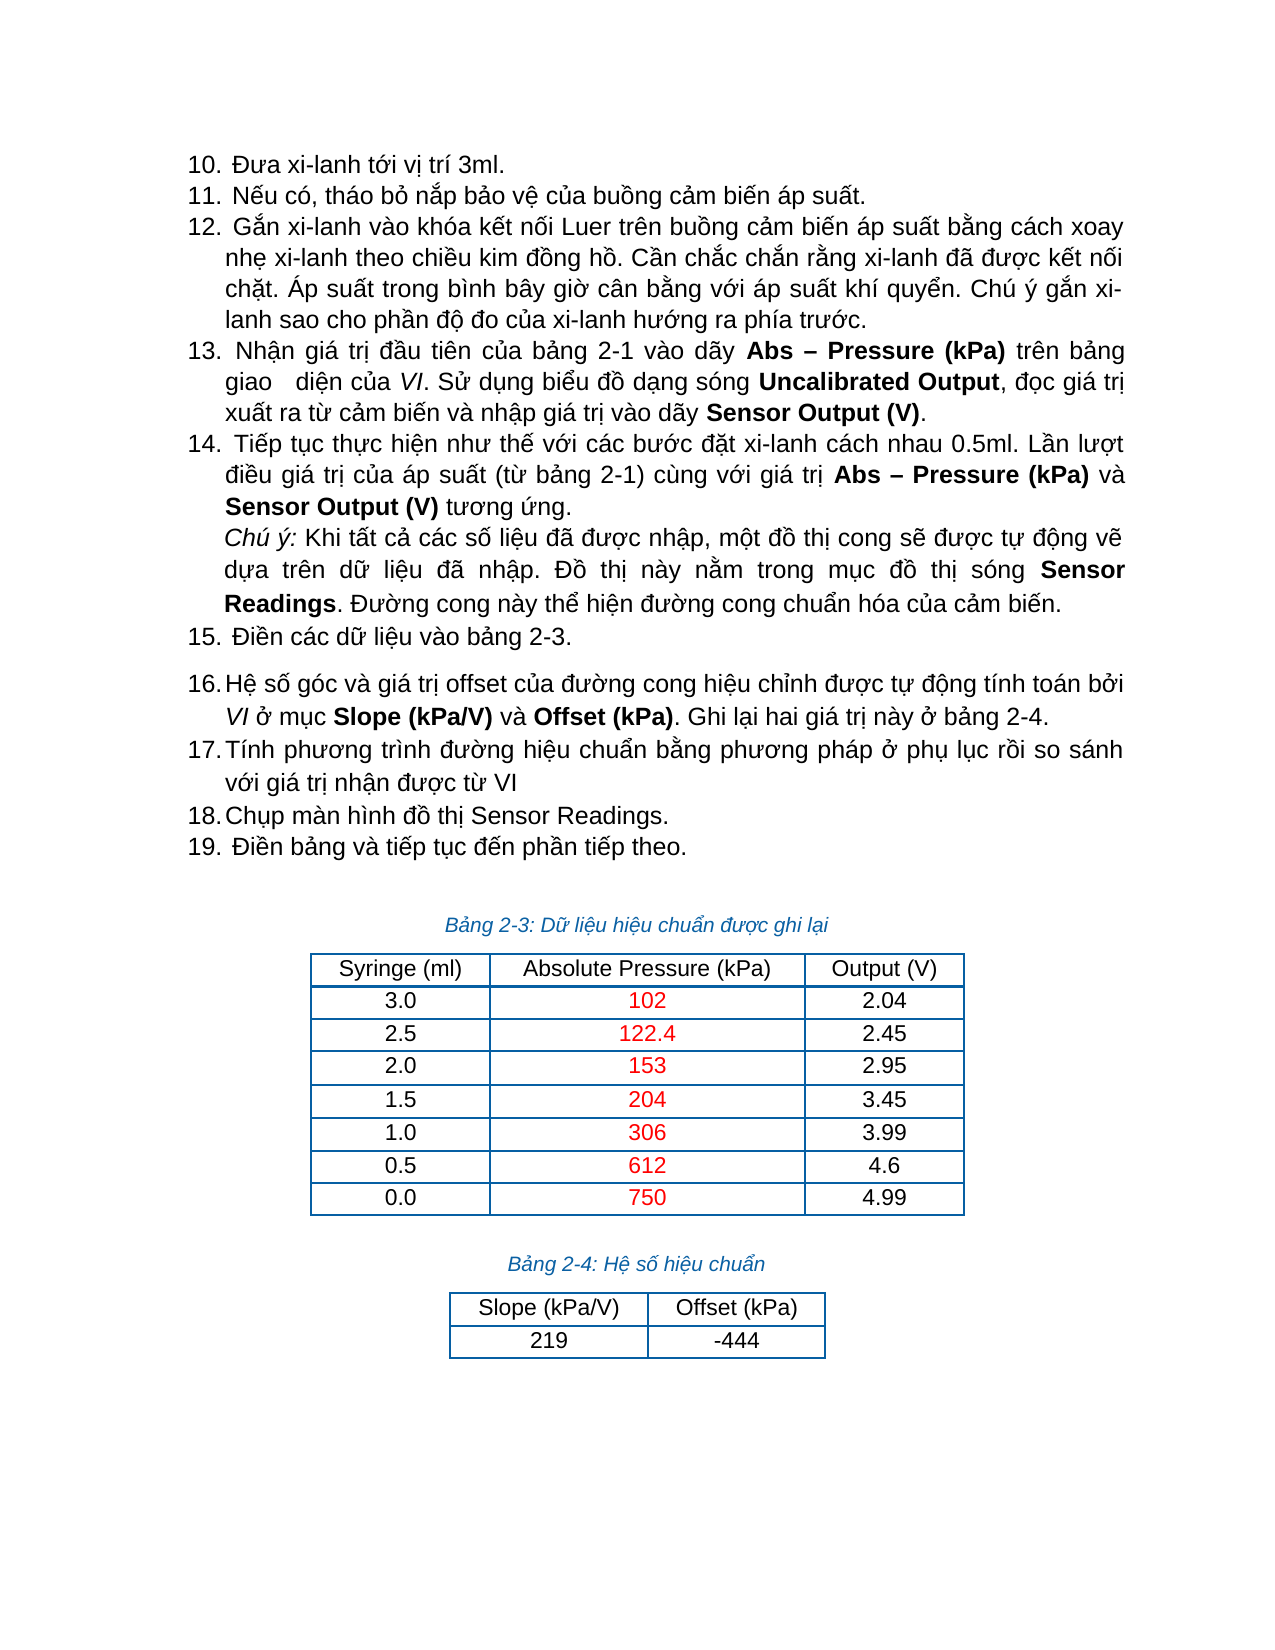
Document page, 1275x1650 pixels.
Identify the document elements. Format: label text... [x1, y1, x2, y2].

text Bảng 2-3: Dữ liệu hiệu chuẩn được ghi lại [150, 913, 1125, 937]
list Tiếp tục thực hiện như thế với các bước đặt xi-lanh cách nhau 0.5ml. Lần lượt điều giá trị của áp suất (từ bảng 2-1) cùng với giá trị Abs – Pressure (kPa) và Sensor Output (V) tương ứng. [187, 429, 1125, 520]
list Nhận giá trị đầu tiên của bảng 2-1 vào dãy Abs – Pressure (kPa) trên bảng giao diện của VI. Sử dụng biểu đồ dạng sóng Uncalibrated Output, đọc giá trị xuất ra từ cảm biến và nhập giá trị vào dãy Sensor Output (V). [187, 336, 1125, 427]
table_cell 3.0 [312, 988, 489, 1018]
table_header Absolute Pressure (kPa) [491, 955, 804, 985]
table_cell 306 [491, 1119, 804, 1149]
table_cell 3.99 [806, 1119, 963, 1149]
list Đưa xi-lanh tới vị trí 3ml. [187, 150, 1125, 179]
table_cell 204 [491, 1086, 804, 1117]
table_cell 153 [491, 1052, 804, 1084]
table_cell 1.0 [312, 1119, 489, 1149]
table_header Slope (kPa/V) [451, 1294, 647, 1324]
table_header Offset (kPa) [649, 1294, 824, 1324]
table_cell 0.0 [312, 1184, 489, 1214]
list Gắn xi-lanh vào khóa kết nối Luer trên buồng cảm biến áp suất bằng cách xoay nhẹ xi-lanh theo chiều kim đồng hồ. Cần chắc chắn rằng xi-lanh đã được kết nối chặt. Áp suất trong bình bây giờ cân bằng với áp suất khí quyển. Chú ý gắn xi-lanh sao cho phần độ đo của xi-lanh hướng ra phía trước. [187, 212, 1125, 334]
table_cell -444 [649, 1327, 824, 1357]
table_cell 219 [451, 1327, 647, 1357]
table_cell 2.45 [806, 1020, 963, 1050]
list Chụp màn hình đồ thị Sensor Readings. [187, 801, 1125, 830]
table_header Syringe (ml) [312, 955, 489, 985]
list Nếu có, tháo bỏ nắp bảo vệ của buồng cảm biến áp suất. [187, 181, 1125, 210]
text Bảng 2-4: Hệ số hiệu chuẩn [150, 1252, 1125, 1276]
table_cell 2.5 [312, 1020, 489, 1050]
text Chú ý: Khi tất cả các số liệu đã được nhập, một đồ thị cong sẽ được tự động vẽ dựa trên dữ liệu đã nhập. Đồ thị này nằm trong mục đồ thị sóng Sensor Readings. Đường cong này thể hiện đường cong chuẩn hóa của cảm biến. [224, 522, 1125, 617]
table_cell 0.5 [312, 1152, 489, 1182]
table_cell 750 [491, 1184, 804, 1214]
table_cell 4.99 [806, 1184, 963, 1214]
list Hệ số góc và giá trị offset của đường cong hiệu chỉnh được tự động tính toán bởi VI ở mục Slope (kPa/V) và Offset (kPa). Ghi lại hai giá trị này ở bảng 2-4. [187, 669, 1125, 731]
table_cell 102 [491, 988, 804, 1018]
list Tính phương trình đường hiệu chuẩn bằng phương pháp ở phụ lục rồi so sánh với giá trị nhận được từ VI [187, 735, 1125, 797]
table_cell 2.04 [806, 988, 963, 1018]
table_cell 122.4 [491, 1020, 804, 1050]
table_cell 4.6 [806, 1152, 963, 1182]
table_cell 1.5 [312, 1086, 489, 1117]
table_header Output (V) [806, 955, 963, 985]
table_cell 3.45 [806, 1086, 963, 1117]
table_cell 2.0 [312, 1052, 489, 1084]
list Điền bảng và tiếp tục đến phần tiếp theo. [187, 832, 1125, 861]
list Điền các dữ liệu vào bảng 2-3. [187, 622, 1125, 650]
table_cell 612 [491, 1152, 804, 1182]
table_cell 2.95 [806, 1052, 963, 1084]
